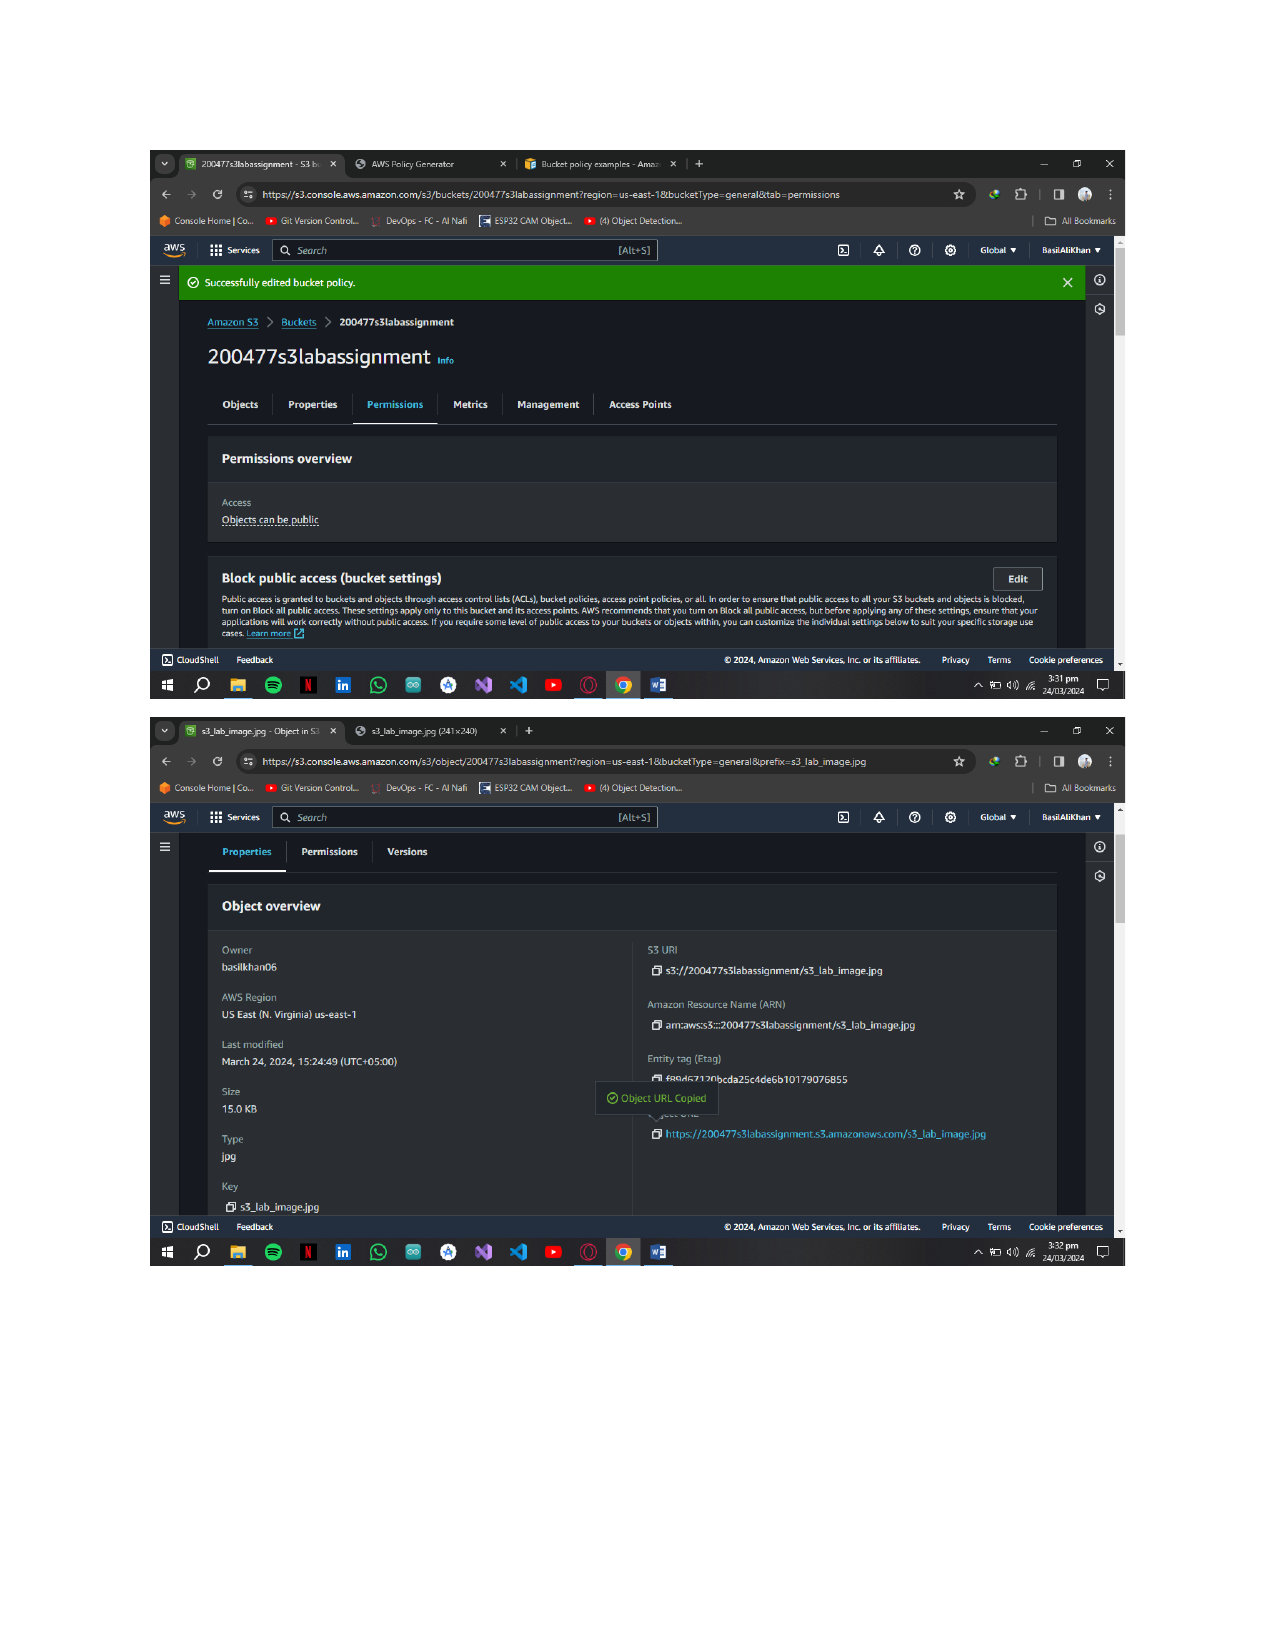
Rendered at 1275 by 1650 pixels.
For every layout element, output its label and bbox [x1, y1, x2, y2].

picture [150, 717, 1125, 1266]
picture [150, 150, 1125, 699]
